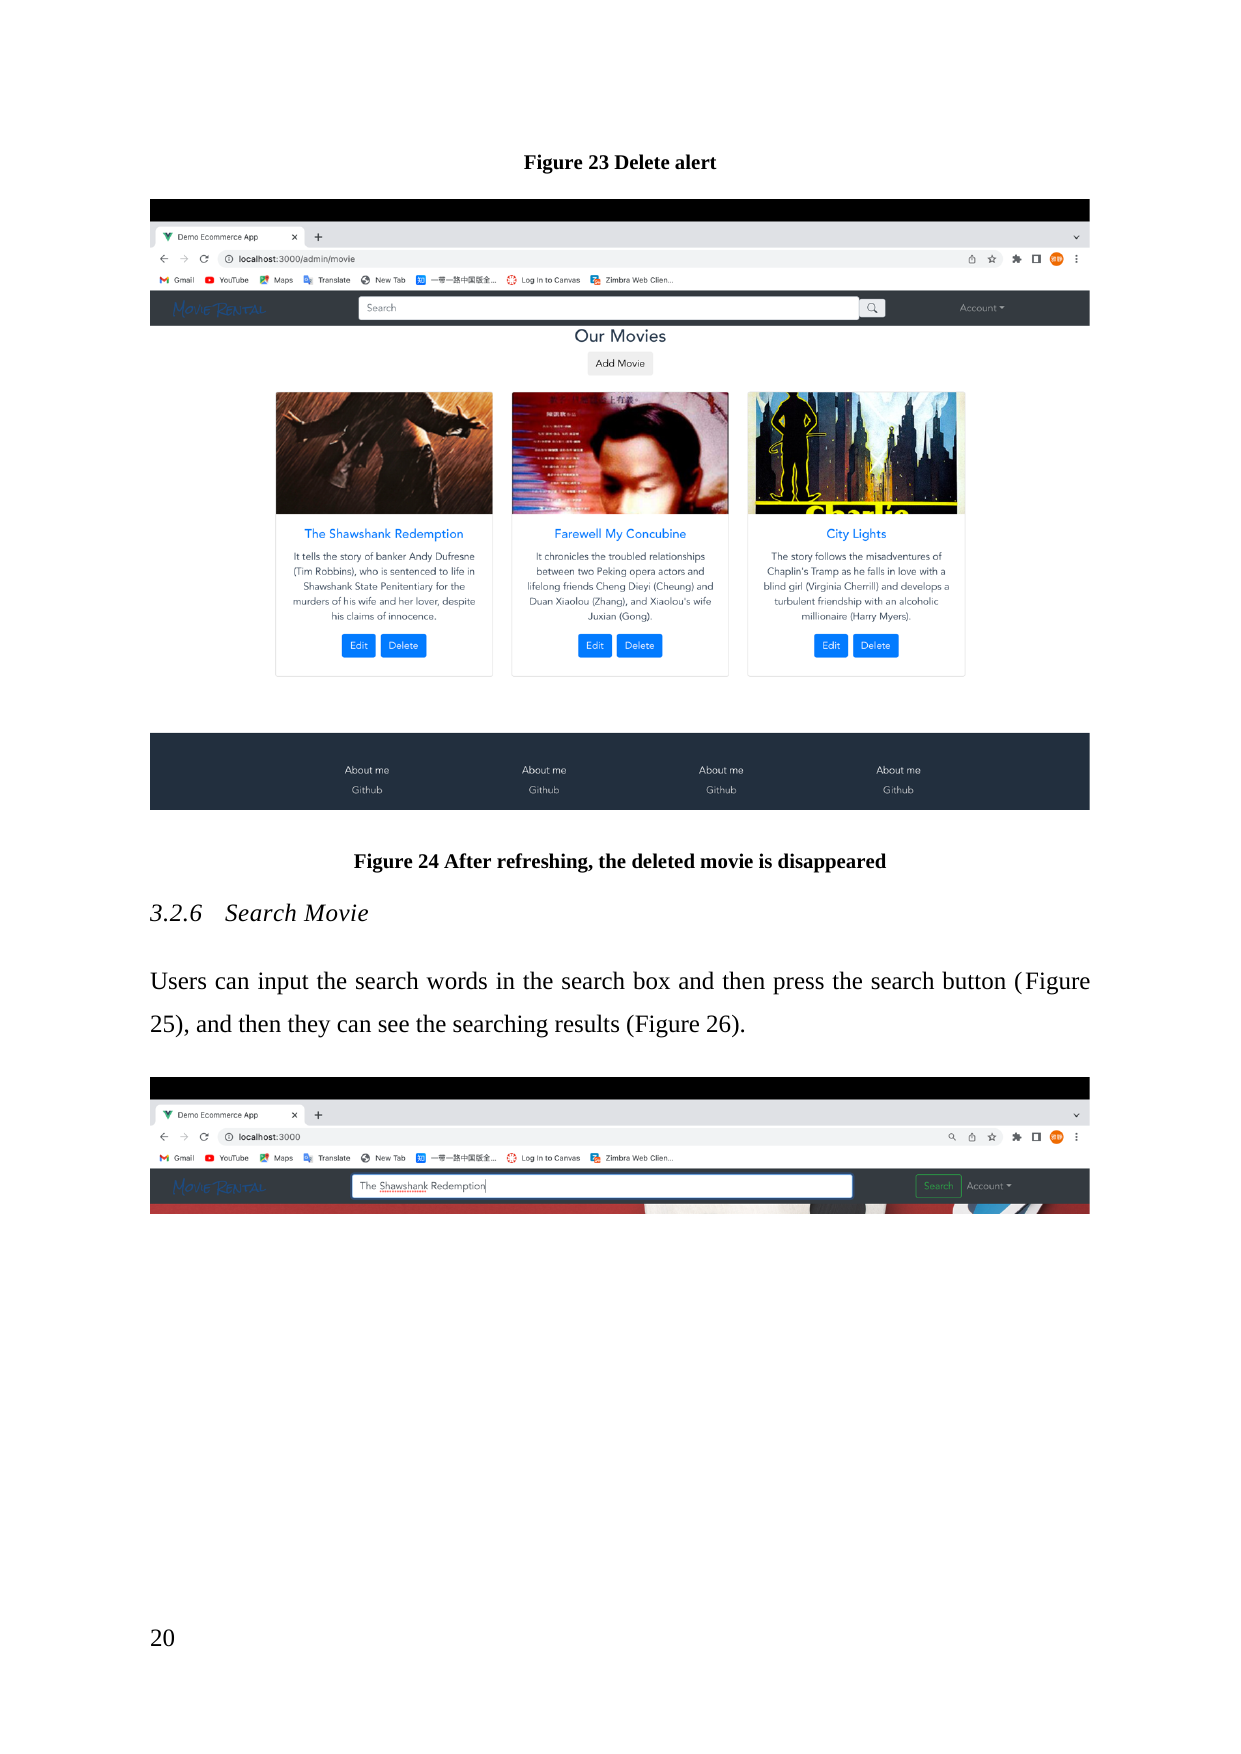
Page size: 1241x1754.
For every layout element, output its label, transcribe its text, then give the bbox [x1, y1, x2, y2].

subtitle Search Movie [150, 898, 1090, 926]
picture [150, 1077, 1090, 1214]
text Figure 23 Delete alert [150, 150, 1090, 174]
picture [150, 199, 1090, 810]
text Users can input the search words in the search box and then press the search button (Figure 25), and then they can see the searching results (Figure 26). [150, 966, 1090, 1038]
text Figure 24 After refreshing, the deleted movie is disappeared [150, 849, 1090, 873]
